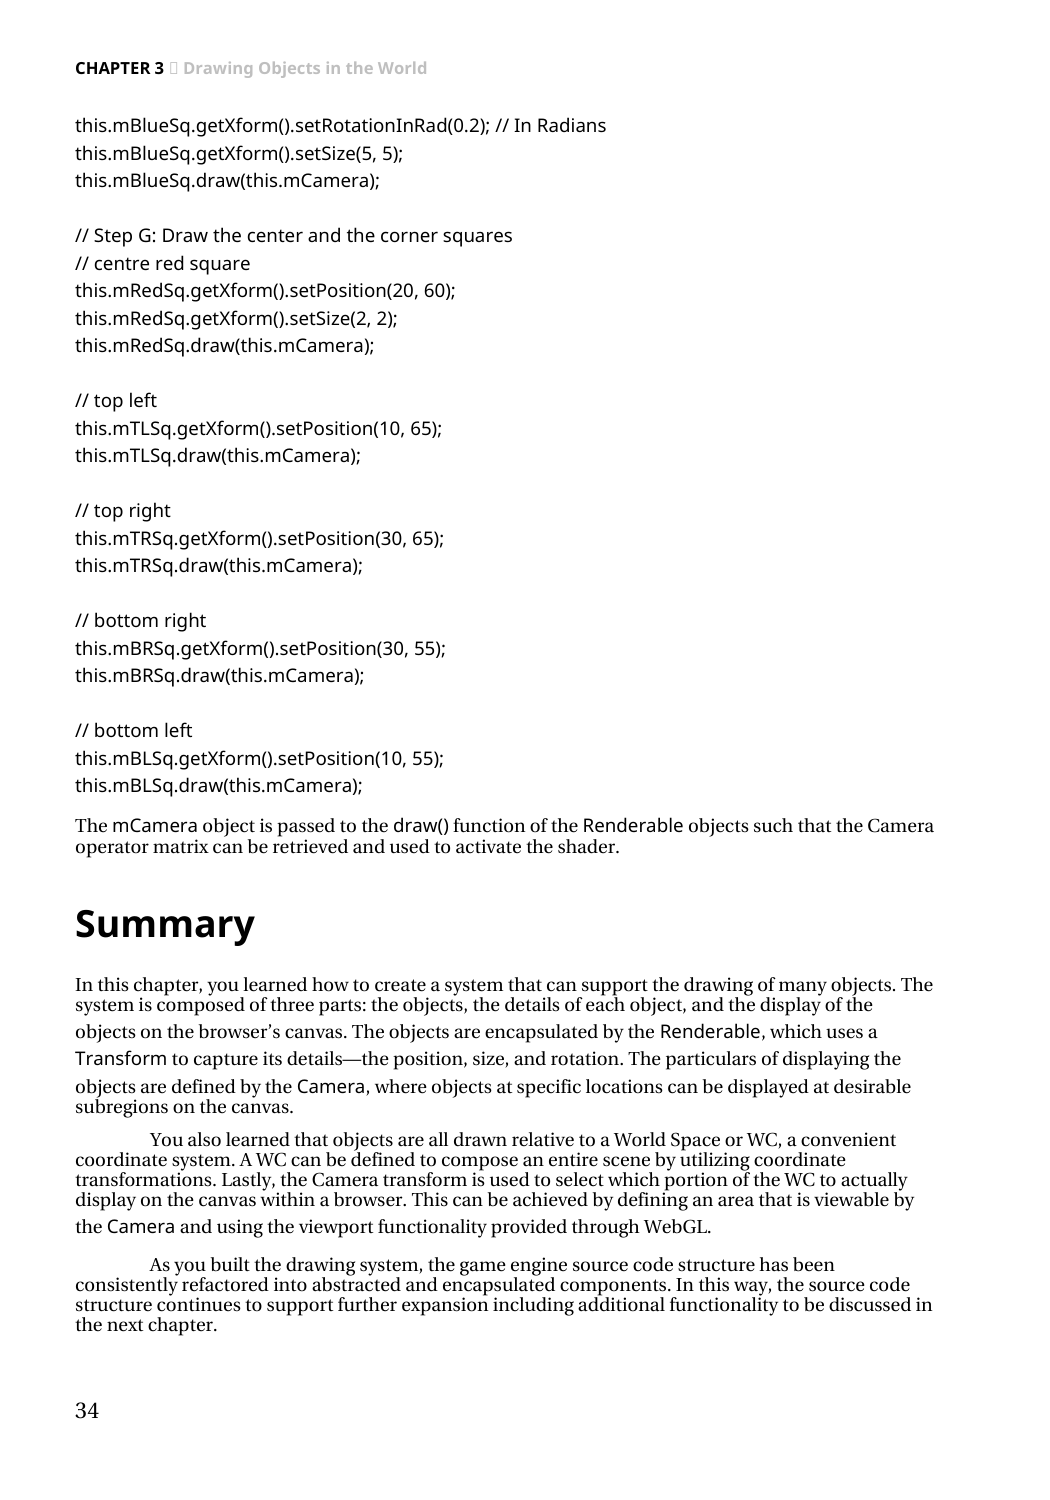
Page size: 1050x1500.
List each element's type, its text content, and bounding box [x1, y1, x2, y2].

text As you built the drawing system, the game engine source code structure has been consistently refactored into abstracted and encapsulated components. In this way, the source code structure continues to support further expansion including additional functionality to be discussed in the next chapter. [75, 1258, 937, 1337]
text this.mRedSq.getXform().setPosition(20, 60); [75, 277, 937, 303]
text this.mBRSq.draw(this.mCamera); [75, 662, 937, 688]
text You also learned that objects are all drawn relative to a World Space or WC, a convenient coordinate system. A WC can be defined to compose an entire scene by utilizing coordinate transformations. Lastly, the Camera transform is used to select which portion of the WC to actually display on the canvas within a browser. This can be achieved by defining an area that is viewable by the Camera and using the viewport functionality provided through WebGL. [75, 1132, 937, 1239]
text this.mBlueSq.draw(this.mCamera); [75, 167, 937, 193]
text // bottom left [75, 717, 937, 743]
text // centre red square [75, 250, 937, 276]
text this.mBLSq.draw(this.mCamera); [75, 772, 937, 798]
text In this chapter, you learned how to create a system that can support the drawing of many objects. The system is composed of three parts: the objects, the details of each object, and the display of the objects on the browser’s canvas. The objects are encapsulated by the Renderable, which uses a Transform to capture its details—the position, size, and rotation. The particulars of displaying the objects are defined by the Camera, where objects at specific locations can be displayed at desirable subregions on the canvas. [75, 977, 937, 1118]
text this.mRedSq.draw(this.mCamera); [75, 332, 937, 358]
subtitle Summary [75, 897, 937, 948]
text The mCamera object is passed to the draw() function of the Renderable objects such that the Camera operator matrix can be retrieved and used to activate the shader. [75, 812, 937, 858]
text this.mBRSq.getXform().setPosition(30, 55); [75, 635, 937, 661]
text // Step G: Draw the center and the corner squares [75, 222, 937, 248]
text this.mBLSq.getXform().setPosition(10, 55); [75, 745, 937, 771]
text // bottom right [75, 607, 937, 633]
text // top right [75, 497, 937, 523]
text this.mTLSq.draw(this.mCamera); [75, 442, 937, 468]
text this.mBlueSq.getXform().setRotationInRad(0.2); // In Radians [75, 112, 937, 138]
text this.mRedSq.getXform().setSize(2, 2); [75, 305, 937, 331]
text // top left [75, 387, 937, 413]
text this.mBlueSq.getXform().setSize(5, 5); [75, 140, 937, 166]
text this.mTRSq.draw(this.mCamera); [75, 552, 937, 578]
text this.mTRSq.getXform().setPosition(30, 65); [75, 525, 937, 551]
text this.mTLSq.getXform().setPosition(10, 65); [75, 415, 937, 441]
